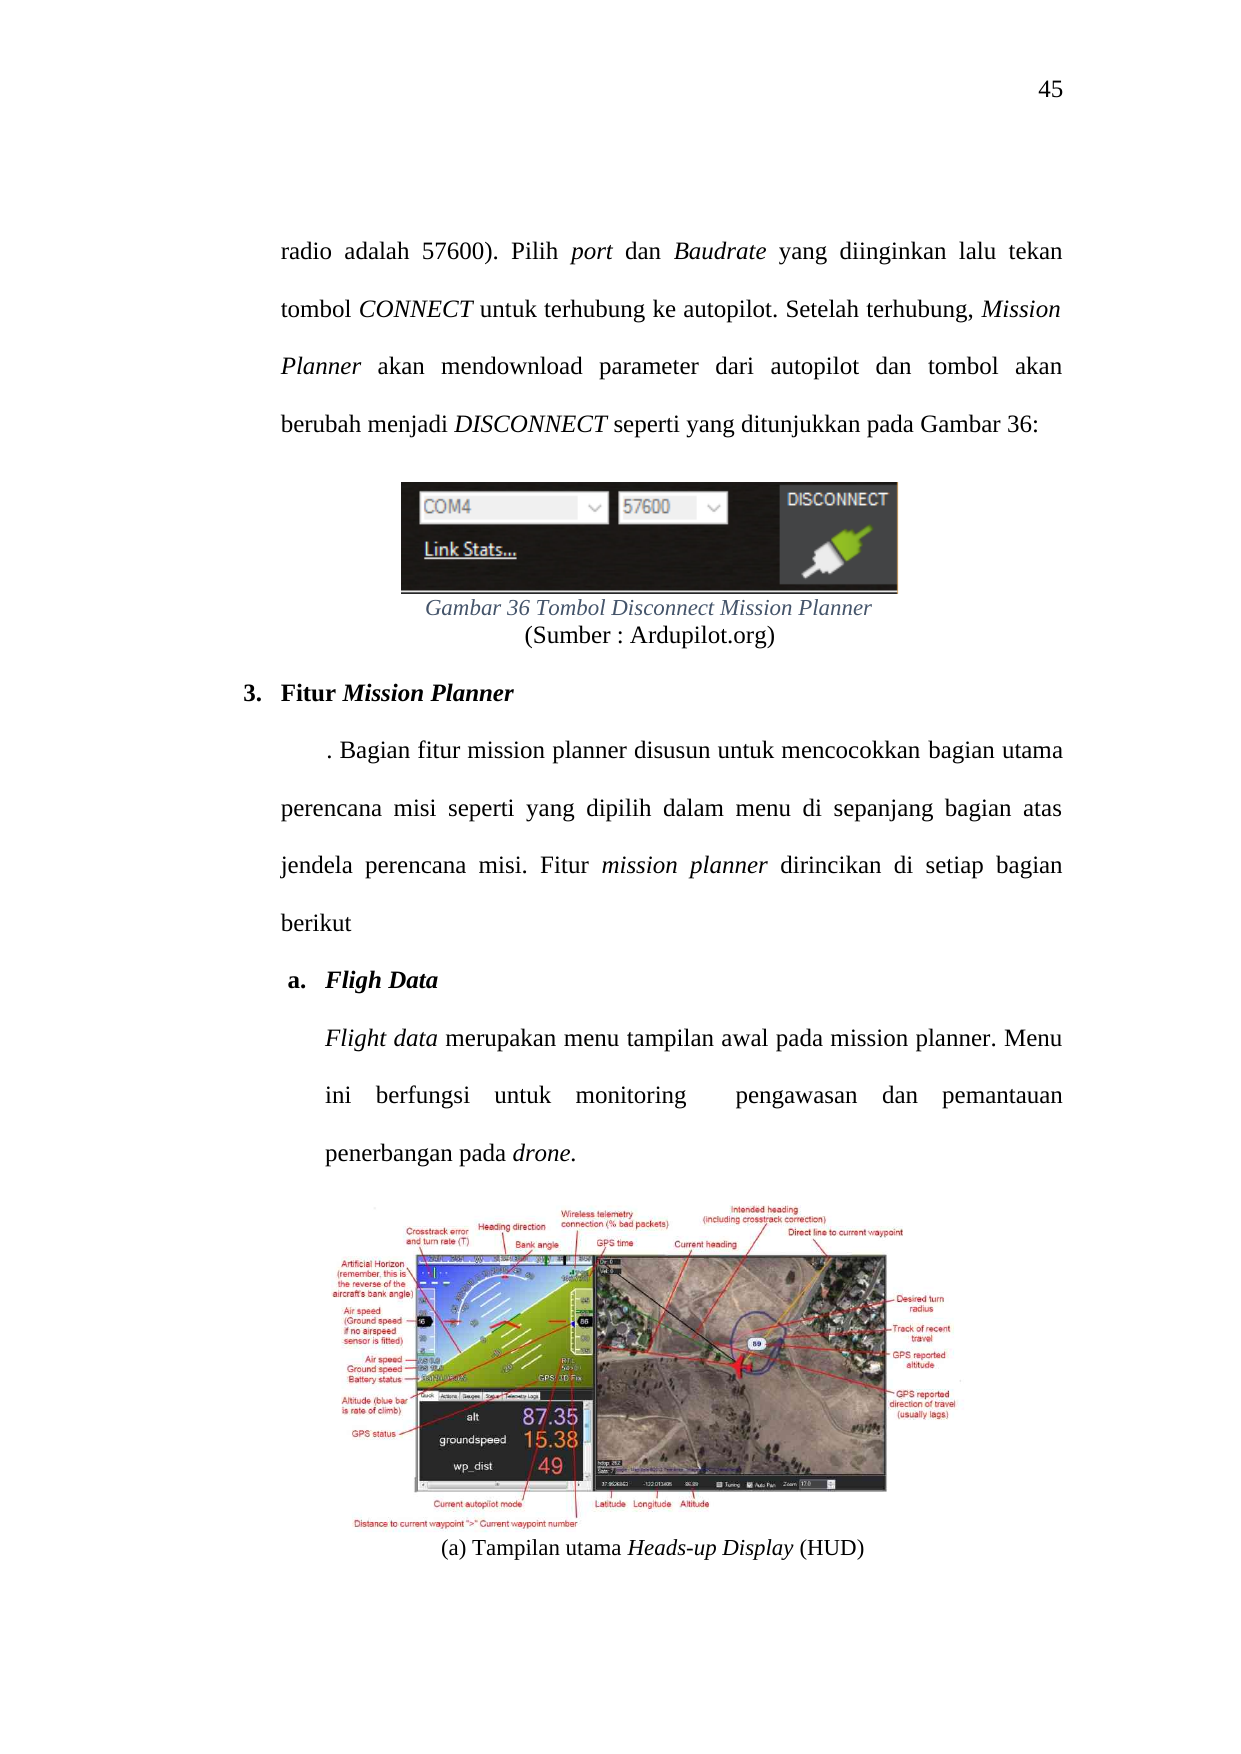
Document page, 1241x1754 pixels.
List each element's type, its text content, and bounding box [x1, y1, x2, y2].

list Flight data merupakan menu tampilan awal pada mission planner. Menu ini berfungsi untuk monitoring pengawasan dan pemantauan penerbangan pada drone. [325, 1023, 1063, 1166]
text Gambar 36 Tombol Disconnect Mission Planner [236, 594, 1063, 620]
text (Sumber : Ardupilot.org) [236, 620, 1063, 649]
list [281, 236, 1063, 437]
picture [401, 482, 899, 594]
picture [331, 1195, 969, 1535]
list Fitur Mission Planner [243, 678, 1063, 706]
text (a) Tampilan utama Heads-up Display (HUD) [236, 1534, 1063, 1561]
list Fligh Data [287, 965, 1063, 994]
text . Bagian fitur mission planner disusun untuk mencocokkan bagian utama perencana misi seperti yang dipilih dalam menu di sepanjang bagian atas jendela perencana misi. Fitur mission planner dirincikan di setiap bagian berikut [281, 735, 1063, 936]
